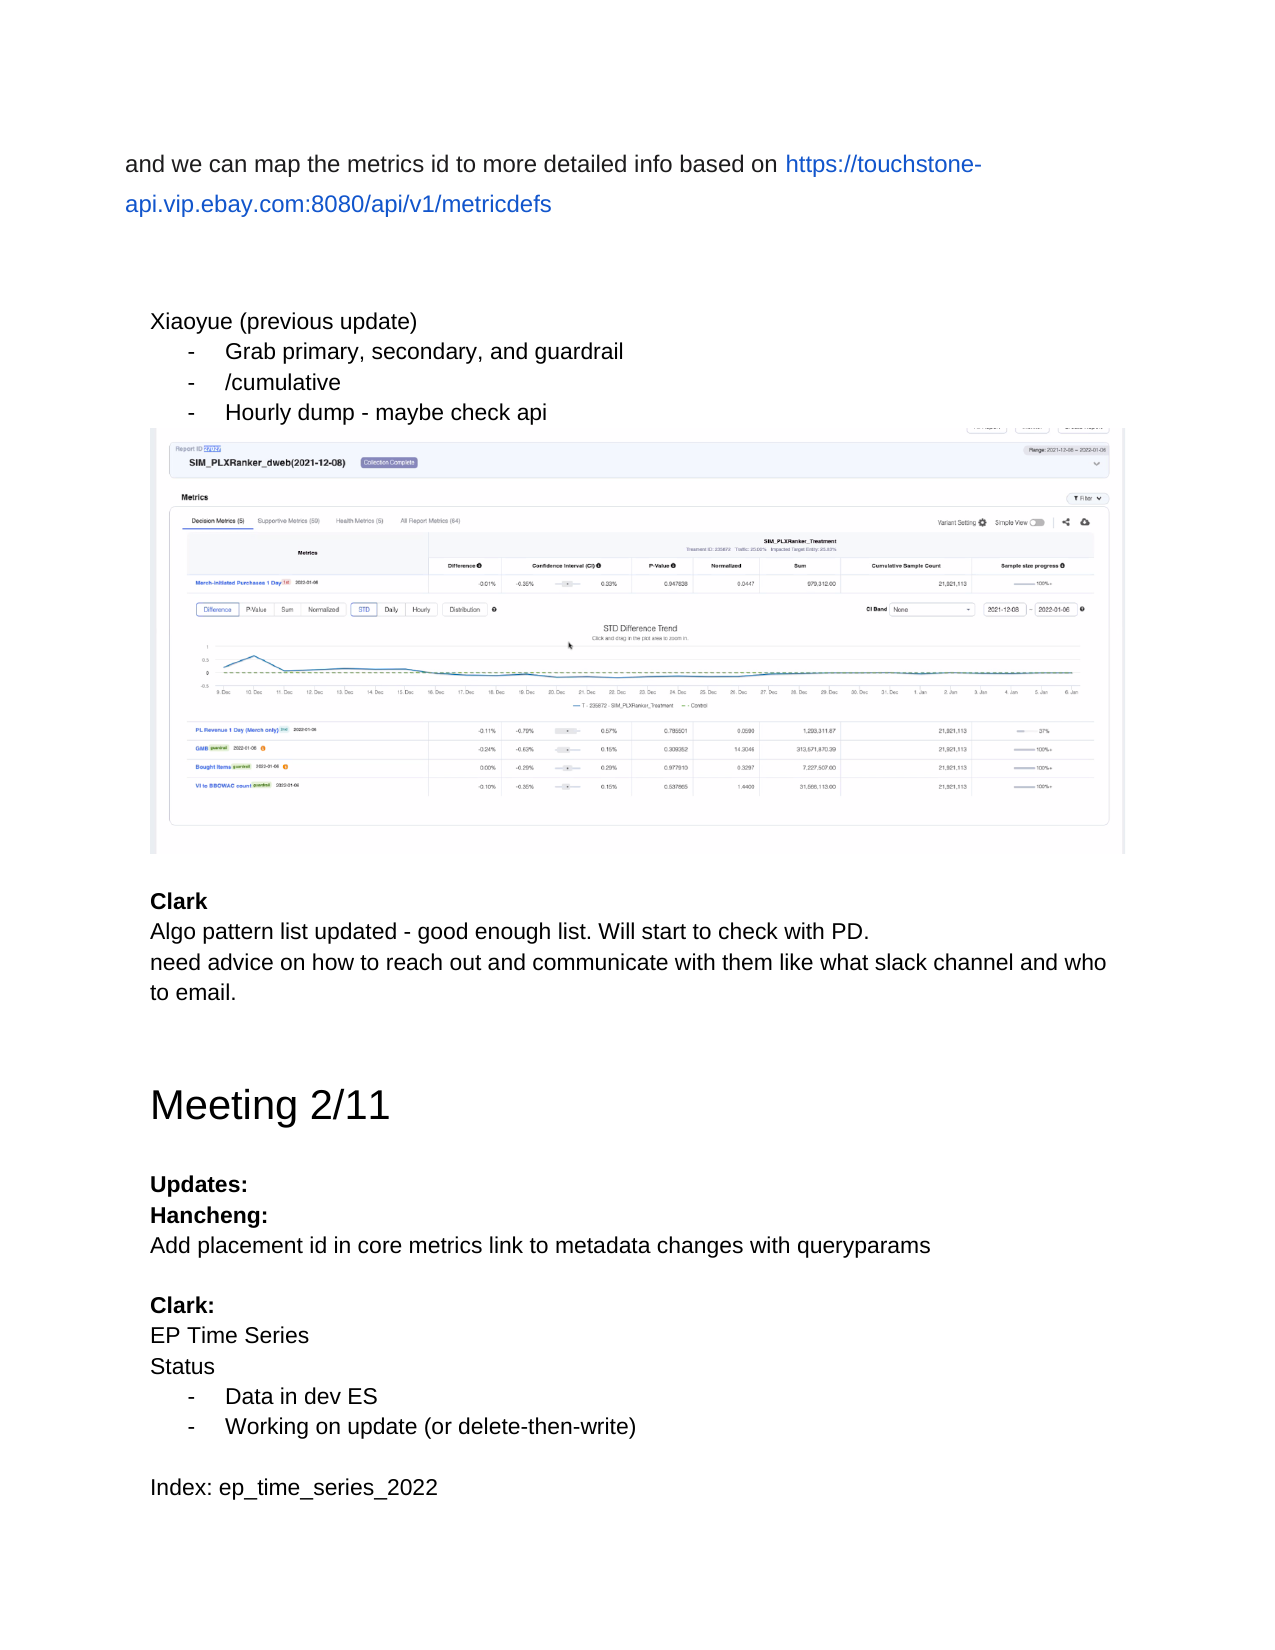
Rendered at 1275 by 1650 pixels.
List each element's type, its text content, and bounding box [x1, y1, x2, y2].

text Algo pattern list updated - good enough list. Will start to check with PD. [150, 918, 1125, 944]
list Working on update (or delete-then-write) [187, 1413, 1125, 1439]
text Index: ep_time_series_2022 [150, 1473, 1125, 1500]
list Grab primary, secondary, and guardrail [187, 338, 1125, 365]
text Xiaoyue (previous update) [150, 308, 1125, 334]
text Add placement id in core metrics link to metadata changes with queryparams [150, 1232, 1125, 1258]
list Data in dev ES [187, 1383, 1125, 1409]
text Updates: [150, 1171, 1125, 1198]
list /cumulative [187, 368, 1125, 395]
text EP Time Series [150, 1322, 1125, 1349]
text Clark [150, 888, 1125, 914]
text and we can map the metrics id to more detailed info based on https://touchstone-api.vip.ebay.com:8080/api/v1/metricdefs [125, 150, 1137, 218]
list Hourly dump - maybe check api [187, 399, 1125, 425]
text Status [150, 1353, 1125, 1379]
picture [150, 428, 1125, 854]
text Hancheng: [150, 1202, 1125, 1228]
text Clark: [150, 1292, 1125, 1318]
subtitle Meeting 2/11 [150, 1081, 1125, 1129]
text need advice on how to reach out and communicate with them like what slack channel and who to email. [150, 948, 1125, 1005]
